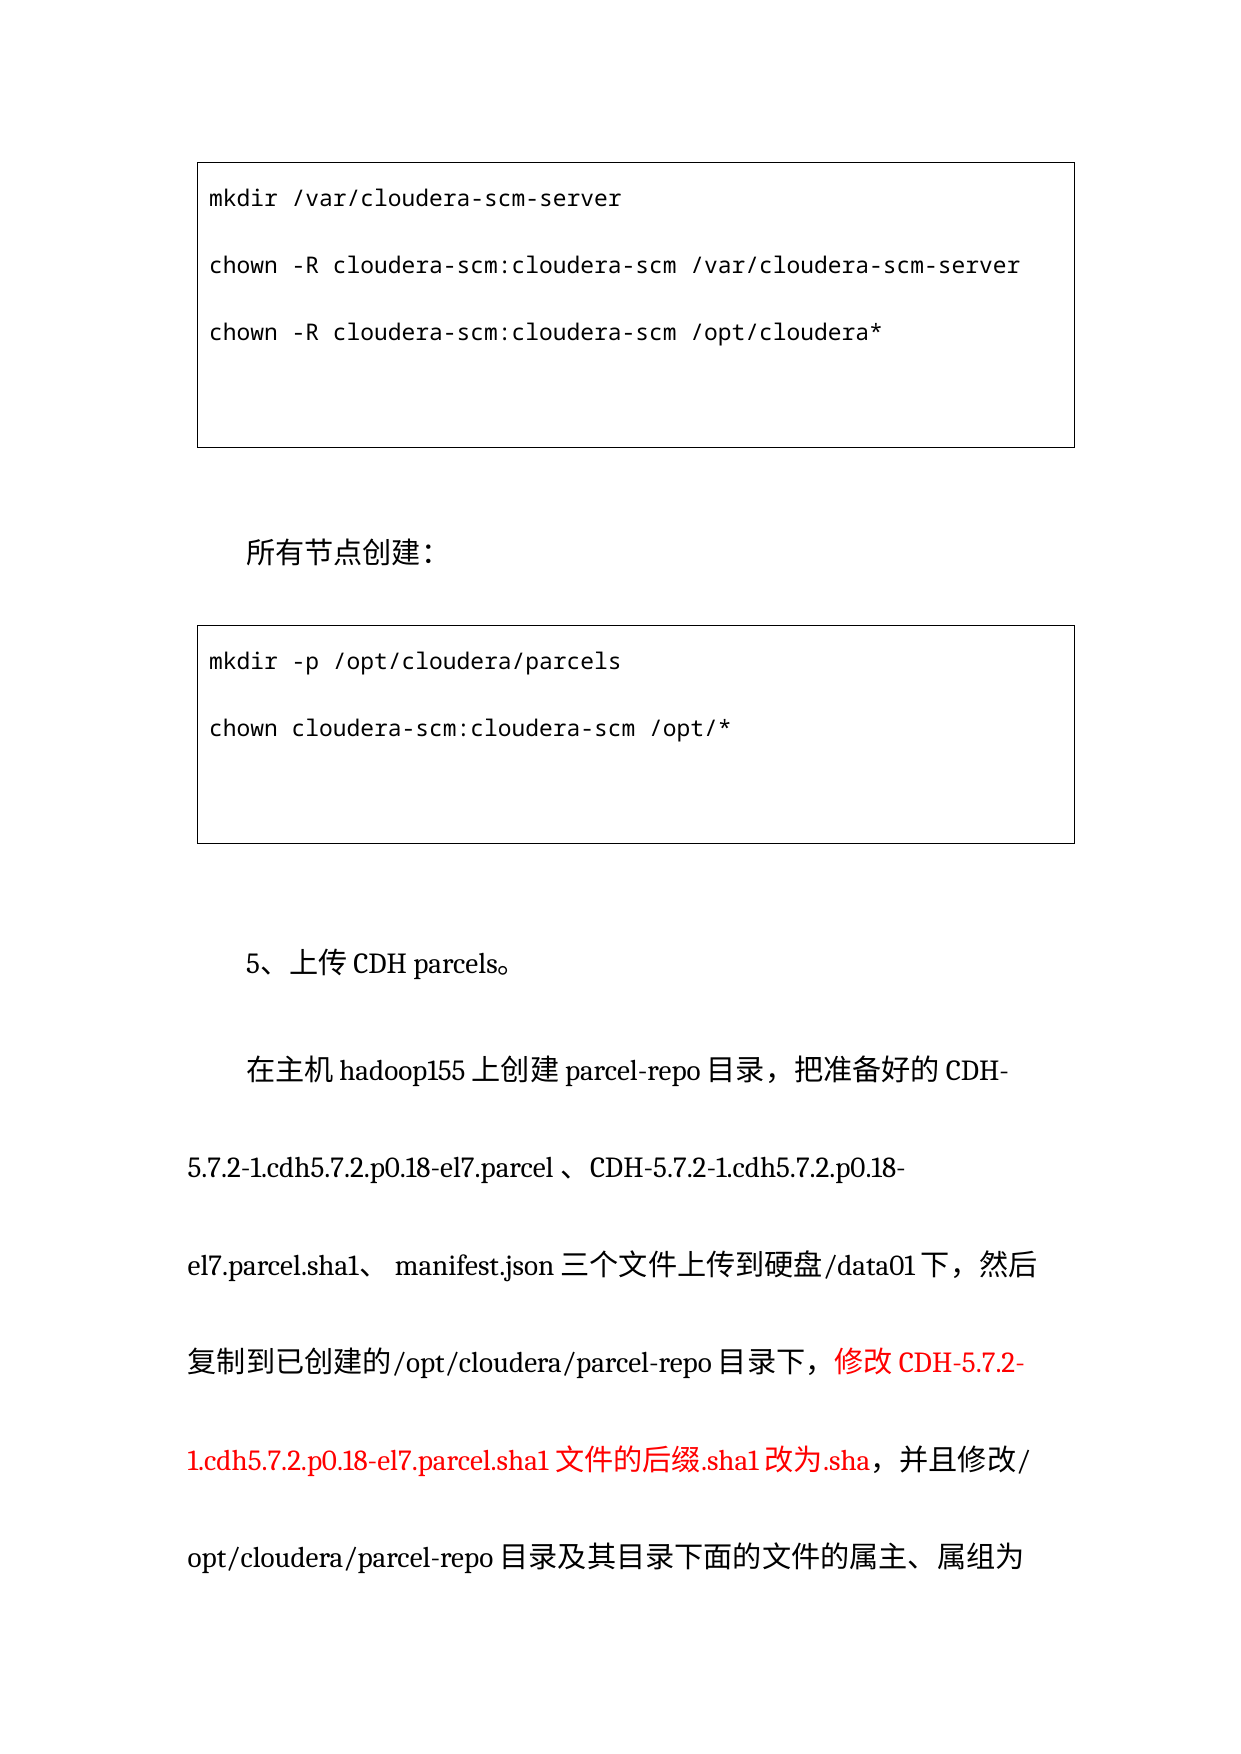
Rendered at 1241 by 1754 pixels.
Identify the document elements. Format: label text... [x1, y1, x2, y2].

text 所有节点创建： [187, 518, 1053, 583]
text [187, 1035, 1053, 1588]
table_header mkdir /var/cloudera-scm-server chown -R cloudera-scm:cloudera-scm /var/cloudera-scm-server chown -R cloudera-scm:cloudera-scm /opt/cloudera* [198, 163, 1074, 447]
text 5、上传CDH parcels。 [187, 928, 1053, 993]
table_header mkdir -p /opt/cloudera/parcels chown cloudera-scm:cloudera-scm /opt/* [198, 626, 1074, 843]
